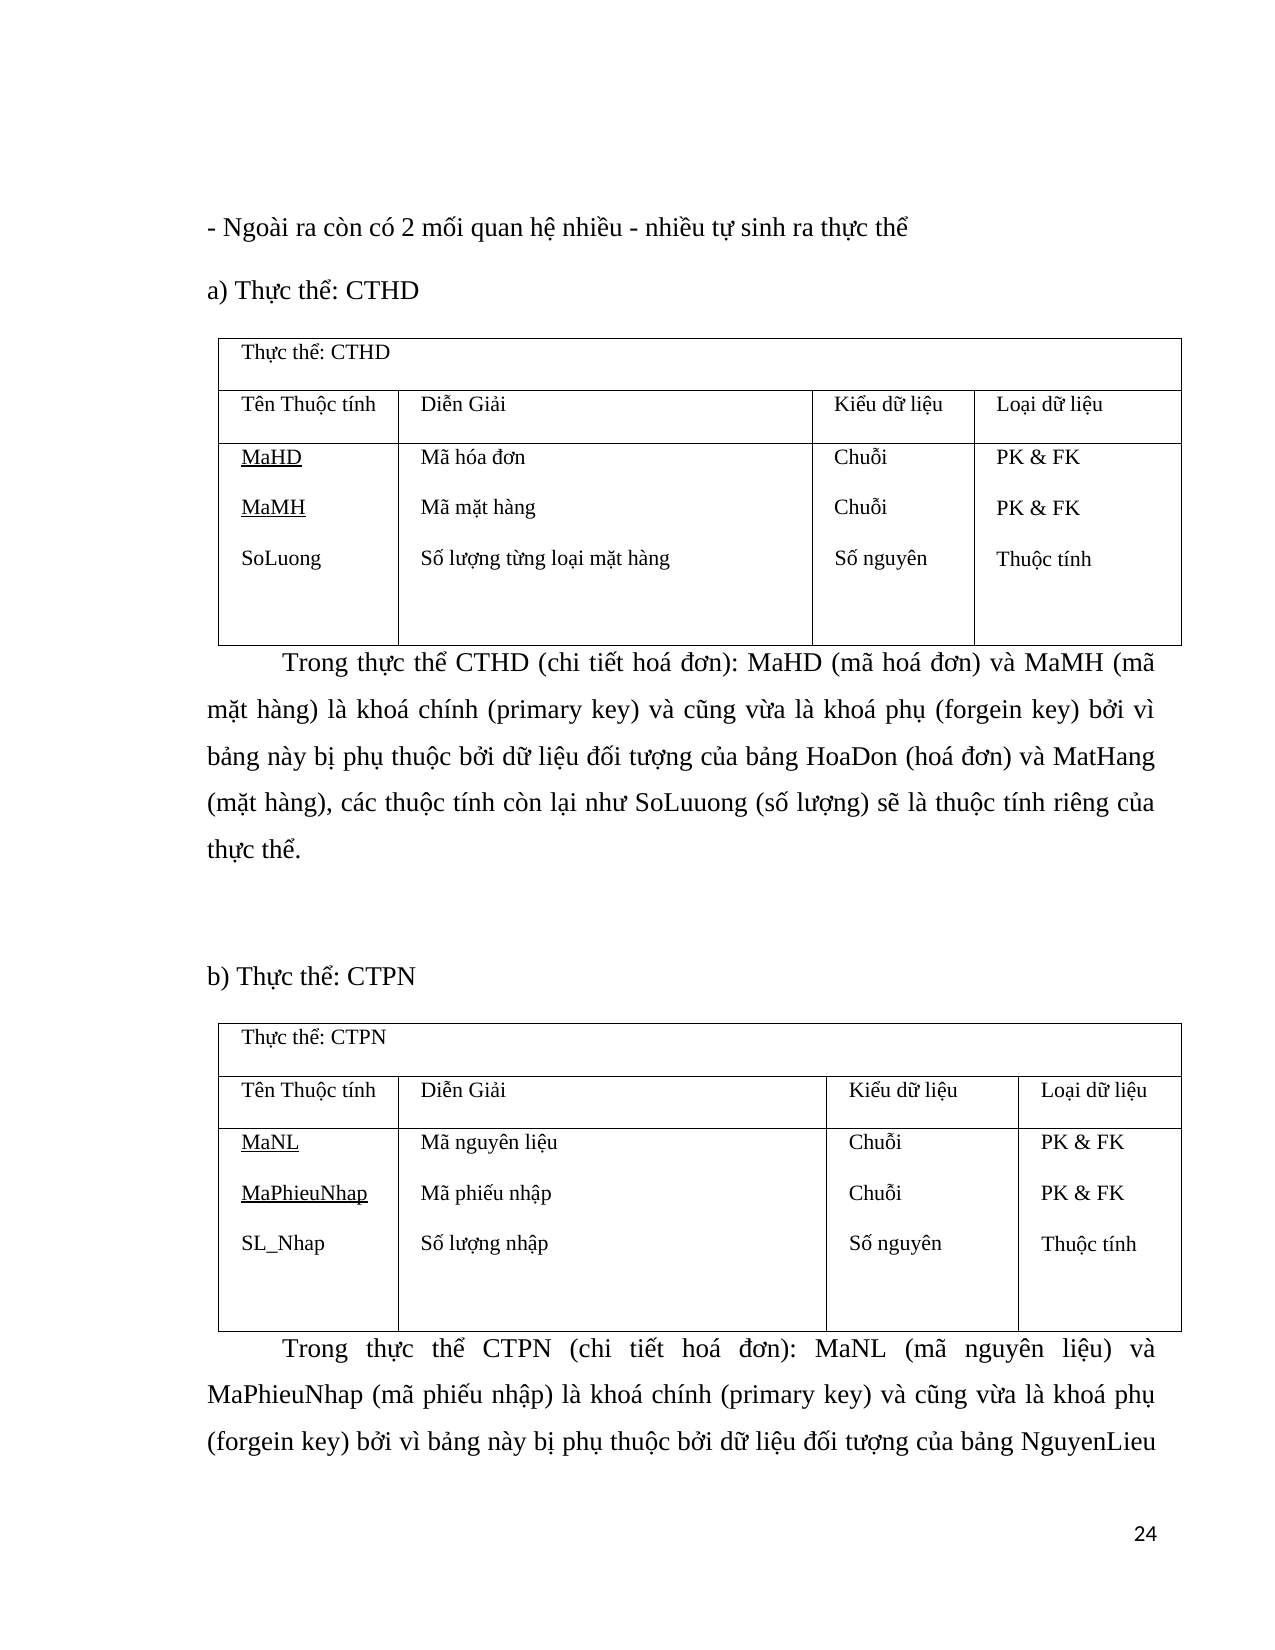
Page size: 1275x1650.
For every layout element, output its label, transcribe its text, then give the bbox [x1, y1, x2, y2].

table_cell Kiểu dữ liệu [813, 391, 974, 443]
table_cell PK & FK PK & FK Thuộc tính [1019, 1129, 1181, 1331]
table_cell PK & FK PK & FK Thuộc tính [975, 444, 1181, 645]
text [207, 1332, 1157, 1456]
table_cell Chuỗi Chuỗi Số nguyên [827, 1129, 1018, 1331]
table_cell Loại dữ liệu [1019, 1077, 1181, 1128]
table_cell MaNL MaPhieuNhap SL_Nhap [219, 1129, 398, 1331]
table_cell Loại dữ liệu [975, 391, 1181, 443]
table_cell Diễn Giải [399, 391, 812, 443]
table_cell Chuỗi Chuỗi Số nguyên [813, 444, 974, 645]
table_cell Mã hóa đơn Mã mặt hàng Số lượng từng loại mặt hàng [399, 444, 812, 645]
text - Ngoài ra còn có 2 mối quan hệ nhiều - nhiều tự sinh ra thực thể [207, 211, 1157, 242]
table_cell Diễn Giải [399, 1077, 826, 1128]
table_cell Kiểu dữ liệu [827, 1077, 1018, 1128]
text b) Thực thể: CTPN [207, 960, 1157, 991]
table_cell MaHD MaMH SoLuong [219, 444, 398, 645]
table_cell Tên Thuộc tính [219, 1077, 398, 1128]
table_cell Mã nguyên liệu Mã phiếu nhập Số lượng nhập [399, 1129, 826, 1331]
text Trong thực thể CTHD (chi tiết hoá đơn): MaHD (mã hoá đơn) và MaMH (mã mặt hàng) là khoá chính (primary key) và cũng vừa là khoá phụ (forgein key) bởi vì bảng này bị phụ thuộc bởi dữ liệu đối tượng của bảng HoaDon (hoá đơn) và MatHang (mặt hàng), các thuộc tính còn lại như SoLuuong (số lượng) sẽ là thuộc tính riêng của thực thể. [207, 646, 1157, 864]
text a) Thực thể: CTHD [207, 274, 1157, 306]
table_header Thực thể: CTHD [219, 339, 1181, 390]
table_header Thực thể: CTPN [219, 1024, 1181, 1076]
table_cell Tên Thuộc tính [219, 391, 398, 443]
